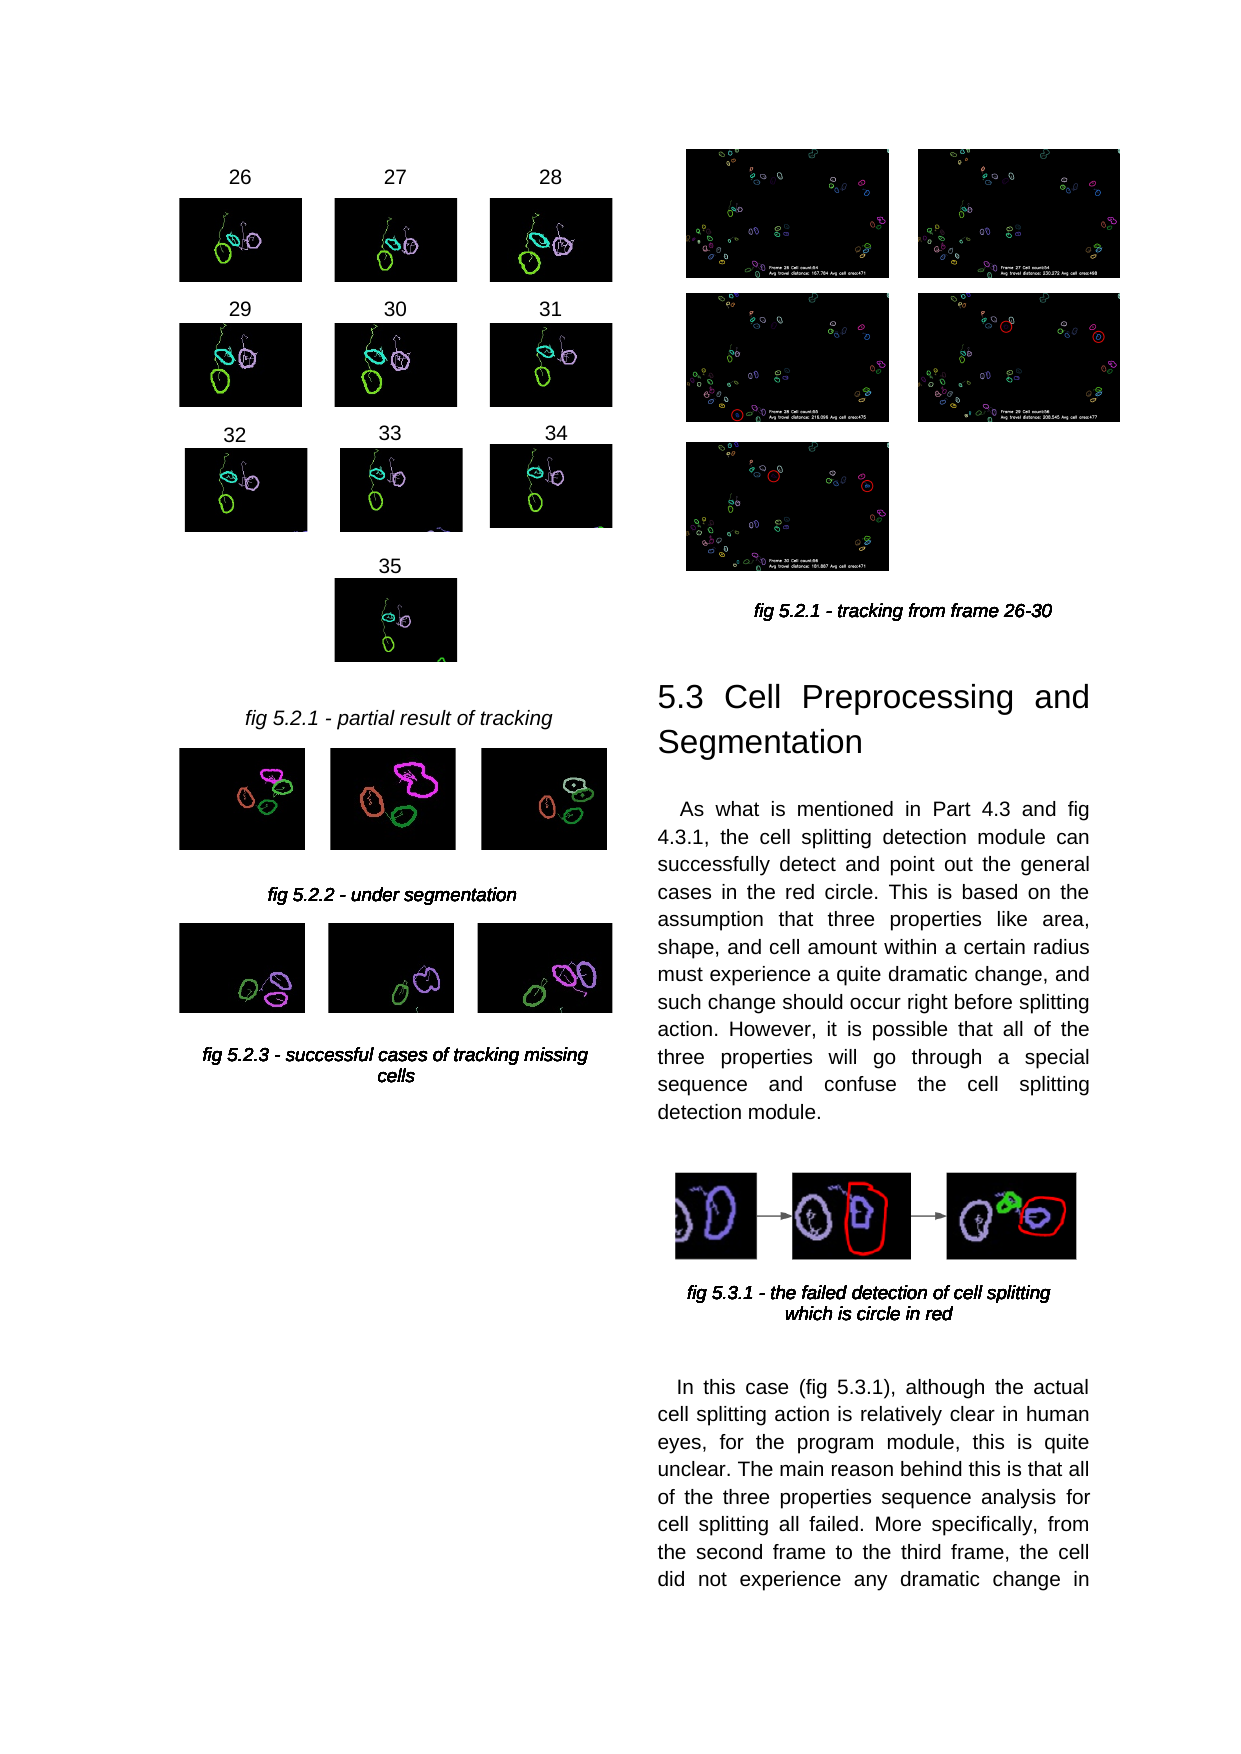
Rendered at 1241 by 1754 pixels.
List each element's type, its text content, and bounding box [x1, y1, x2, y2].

picture [489, 198, 613, 282]
picture [334, 198, 458, 282]
picture [686, 442, 889, 571]
picture [179, 748, 305, 850]
picture [334, 323, 458, 407]
picture [328, 923, 454, 1013]
picture [179, 323, 302, 407]
picture [489, 323, 613, 407]
picture [330, 748, 456, 850]
subtitle 5.3 Cell Preprocessing and Segmentation [657, 678, 1090, 760]
picture [686, 149, 889, 278]
picture [340, 448, 463, 532]
text As what is mentioned in Part 4.3 and fig 4.3.1, the cell splitting detection module can successfully detect and point out the general cases in the red circle. This is based on the assumption that three properties like area, shape, and cell amount within a certain radius must experience a quite dramatic change, and such change should occur right before splitting action. However, it is possible that all of the three properties will go through a special sequence and confuse the cell splitting detection module. [657, 797, 1090, 1124]
picture [184, 448, 308, 532]
picture [179, 923, 305, 1013]
picture [334, 578, 458, 662]
picture [489, 444, 613, 528]
picture [657, 1158, 1091, 1273]
picture [477, 923, 613, 1013]
picture [481, 748, 607, 850]
picture [918, 149, 1120, 278]
picture [918, 293, 1120, 422]
picture [686, 293, 889, 422]
picture [179, 198, 302, 282]
